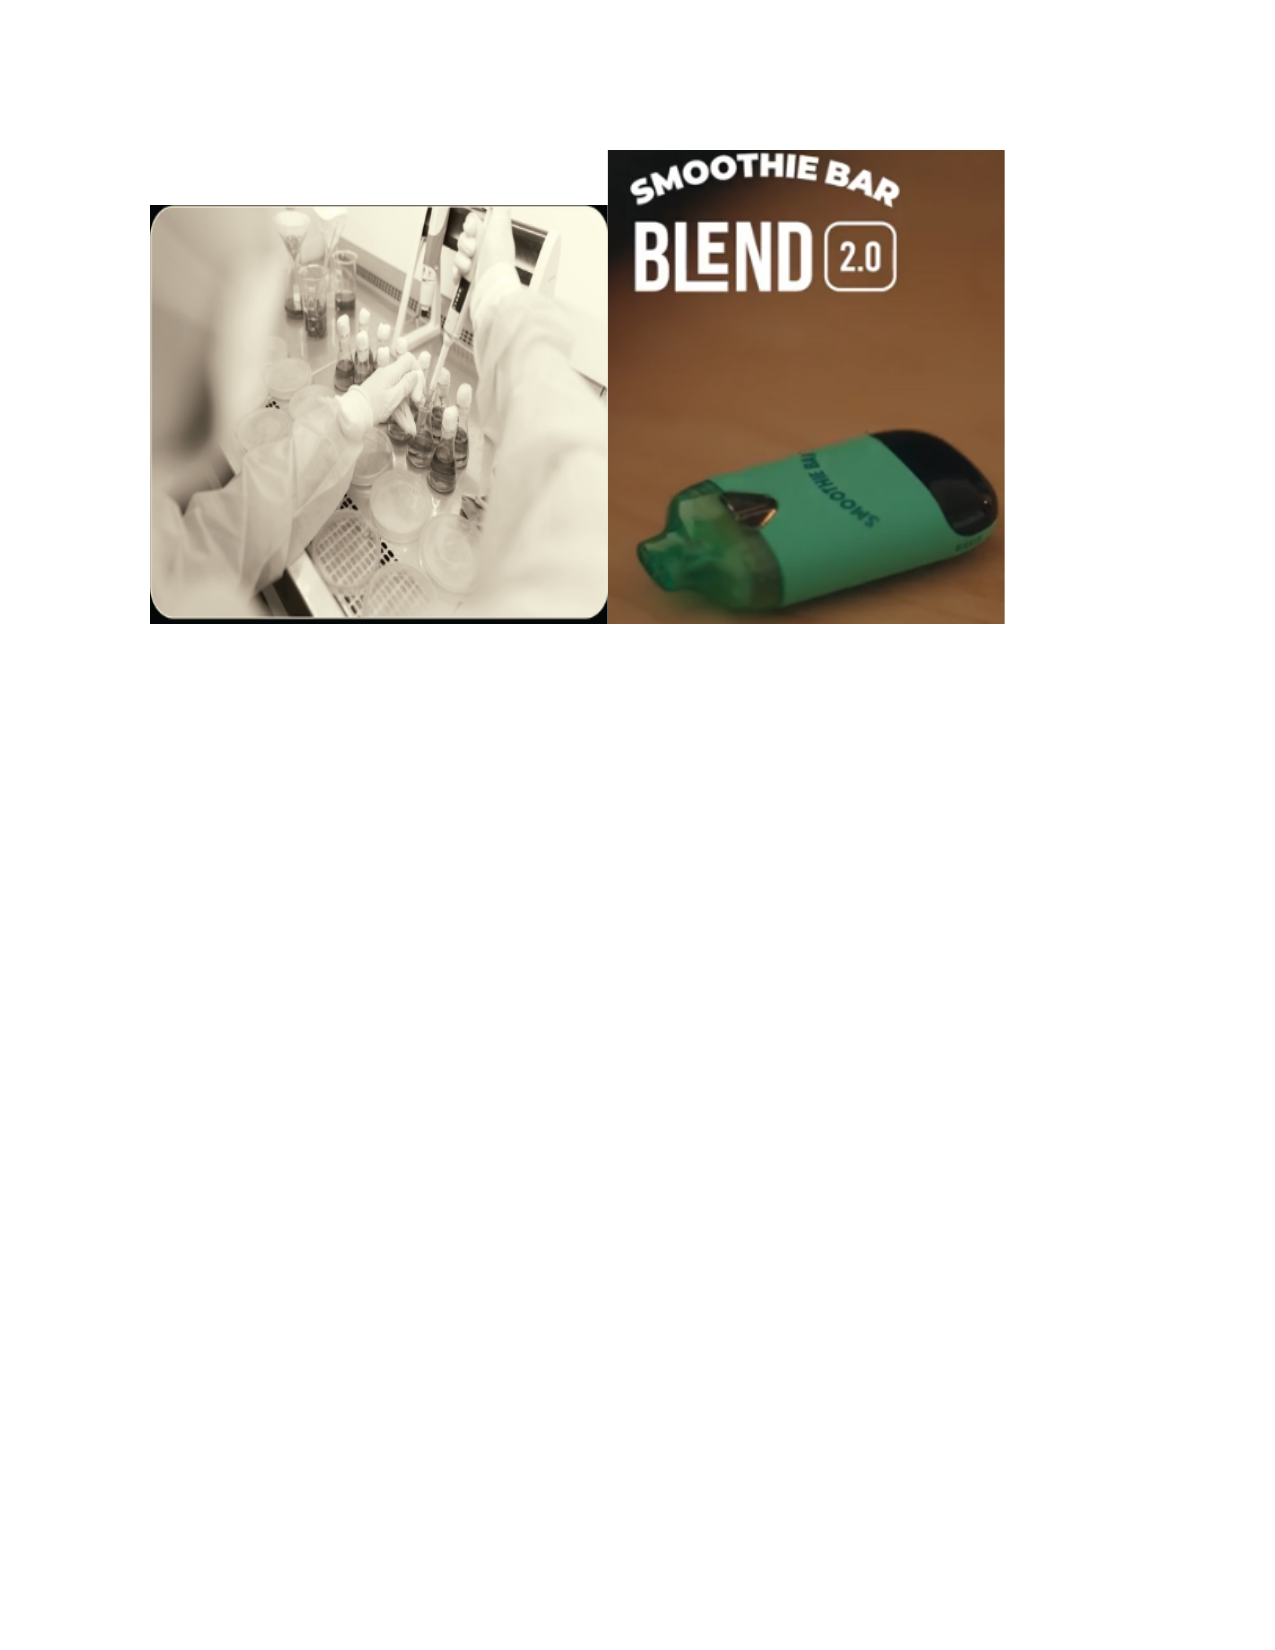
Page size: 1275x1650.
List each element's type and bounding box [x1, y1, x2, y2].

picture [150, 150, 1005, 624]
